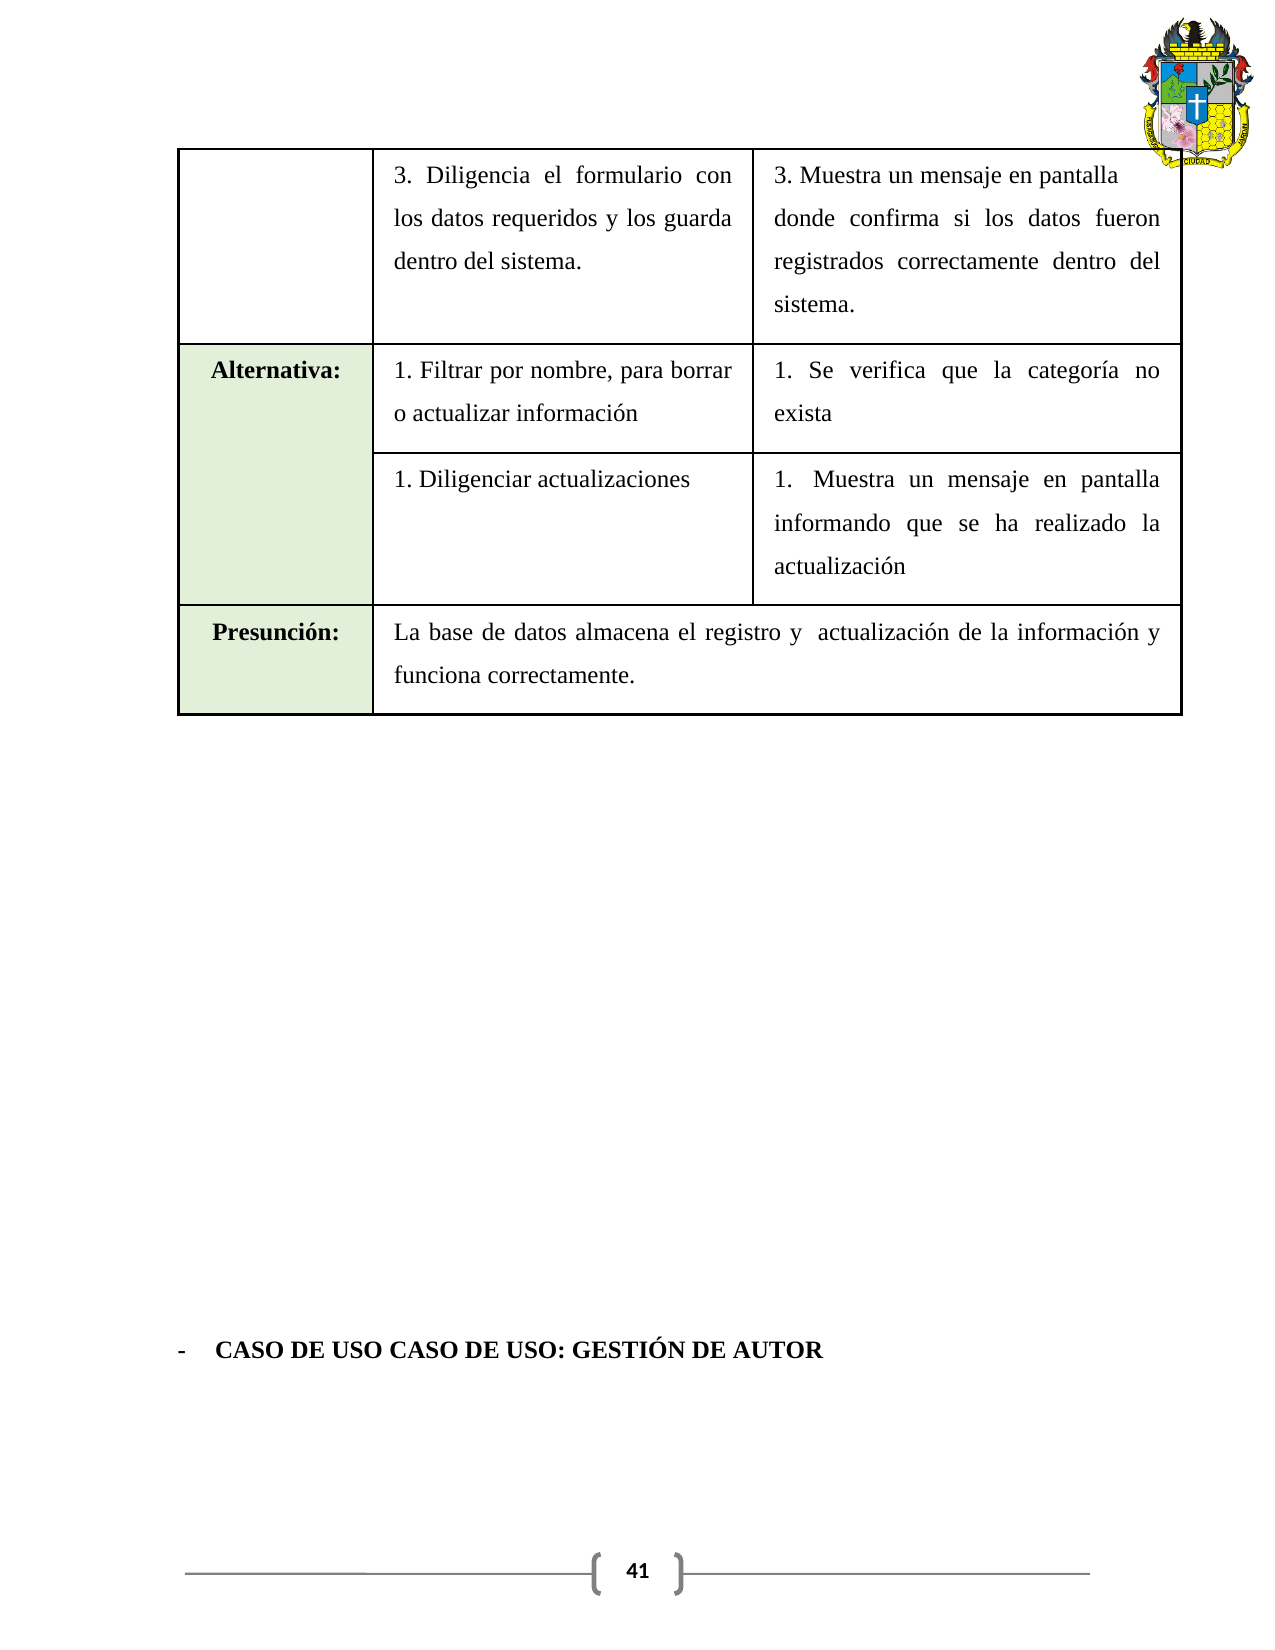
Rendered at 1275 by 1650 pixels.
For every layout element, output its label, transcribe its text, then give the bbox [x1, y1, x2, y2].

table_cell 1. Filtrar por nombre, para borrar o actualizar información [374, 345, 752, 452]
list CASO DE USO CASO DE USO: GESTIÓN DE AUTOR [177, 1335, 1087, 1364]
table_cell La base de datos almacena el registro y actualización de la información y funciona correctamente. [374, 606, 1180, 713]
table_cell 1. Diligenciar actualizaciones [374, 454, 752, 604]
table_cell 1. Muestra un mensaje en pantalla informando que se ha realizado la actualización [754, 454, 1180, 604]
table_cell Alternativa: [180, 345, 372, 604]
table_cell 3. Muestra un mensaje en pantalla donde confirma si los datos fueron registrados correctamente dentro del sistema. [754, 150, 1180, 343]
table_cell 3. Diligencia el formulario con los datos requeridos y los guarda dentro del sistema. [374, 150, 752, 343]
picture [1137, 16, 1255, 171]
table_cell Presunción: [180, 606, 372, 713]
table_cell 1. Se verifica que la categoría no exista [754, 345, 1180, 452]
